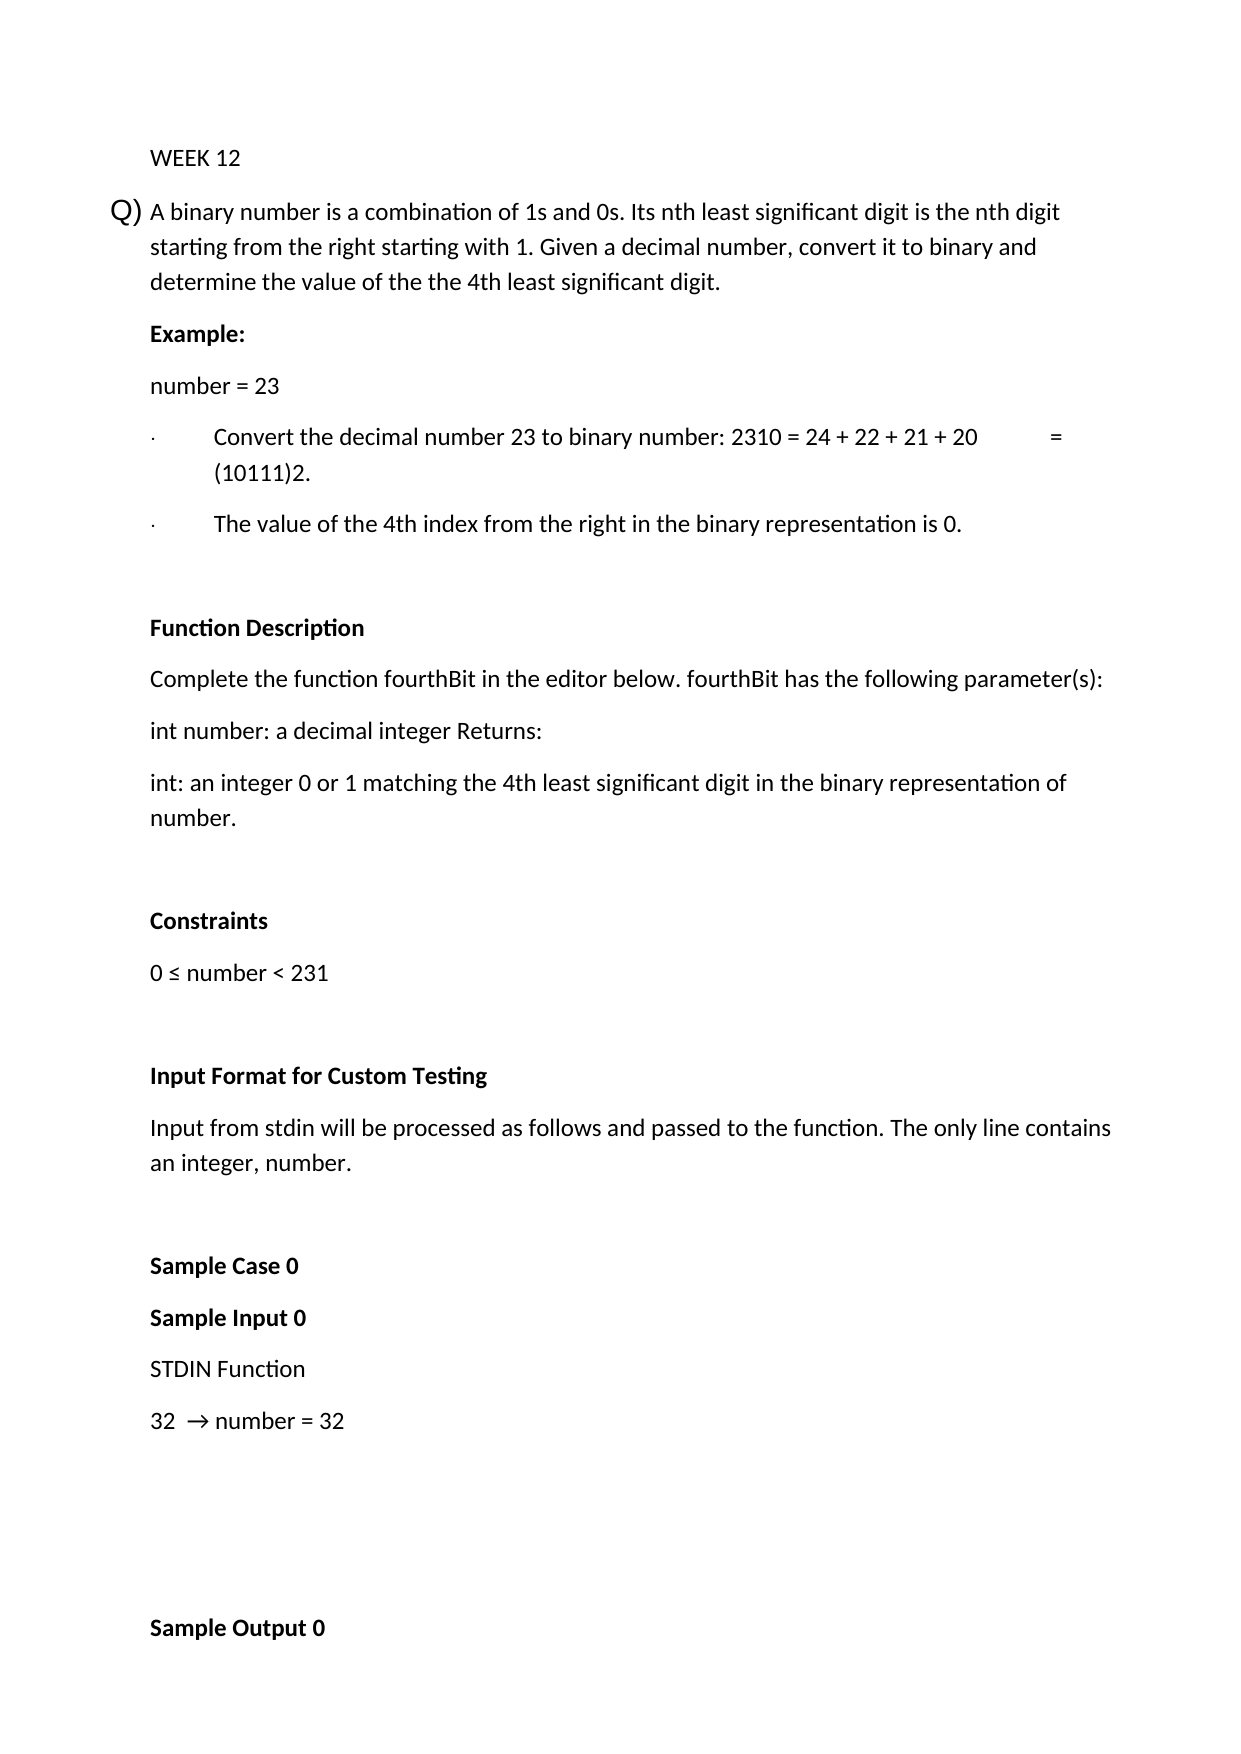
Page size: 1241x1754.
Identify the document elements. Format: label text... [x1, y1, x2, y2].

text Complete the function fourthBit in the editor below. fourthBit has the following parameter(s): [150, 664, 1128, 694]
text Input from stdin will be processed as follows and passed to the function. The only line contains an integer, number. [150, 1112, 1128, 1177]
text Sample Output 0 [150, 1612, 1128, 1642]
list The value of the 4th index from the right in the binary representation is 0. [150, 508, 1128, 539]
text Example: [150, 318, 1128, 349]
text number = 23 [150, 370, 1128, 400]
list A binary number is a combination of 1s and 0s. Its nth least significant digit is the nth digit starting from the right starting with 1. Given a decimal number, convert it to binary and determine the value of the the 4th least significant digit. [110, 193, 1128, 297]
text int: an integer 0 or 1 matching the 4th least significant digit in the binary representation of number. [150, 767, 1128, 832]
text Function Description [150, 612, 1128, 642]
list Convert the decimal number 23 to binary number: 2310 = 24 + 22 + 21 + 20 = (10111)2. [150, 421, 1128, 487]
text WEEK 12 [150, 142, 1128, 172]
text int number: a decimal integer Returns: [150, 715, 1128, 746]
text STDIN Function [150, 1354, 1128, 1384]
text Input Format for Custom Testing [150, 1060, 1128, 1091]
text Sample Case 0 [150, 1250, 1128, 1281]
text 0 ≤ number < 231 [150, 957, 1128, 987]
text Constraints [150, 905, 1128, 936]
text Sample Input 0 [150, 1302, 1128, 1332]
text 32 → number = 32 [150, 1405, 1128, 1436]
